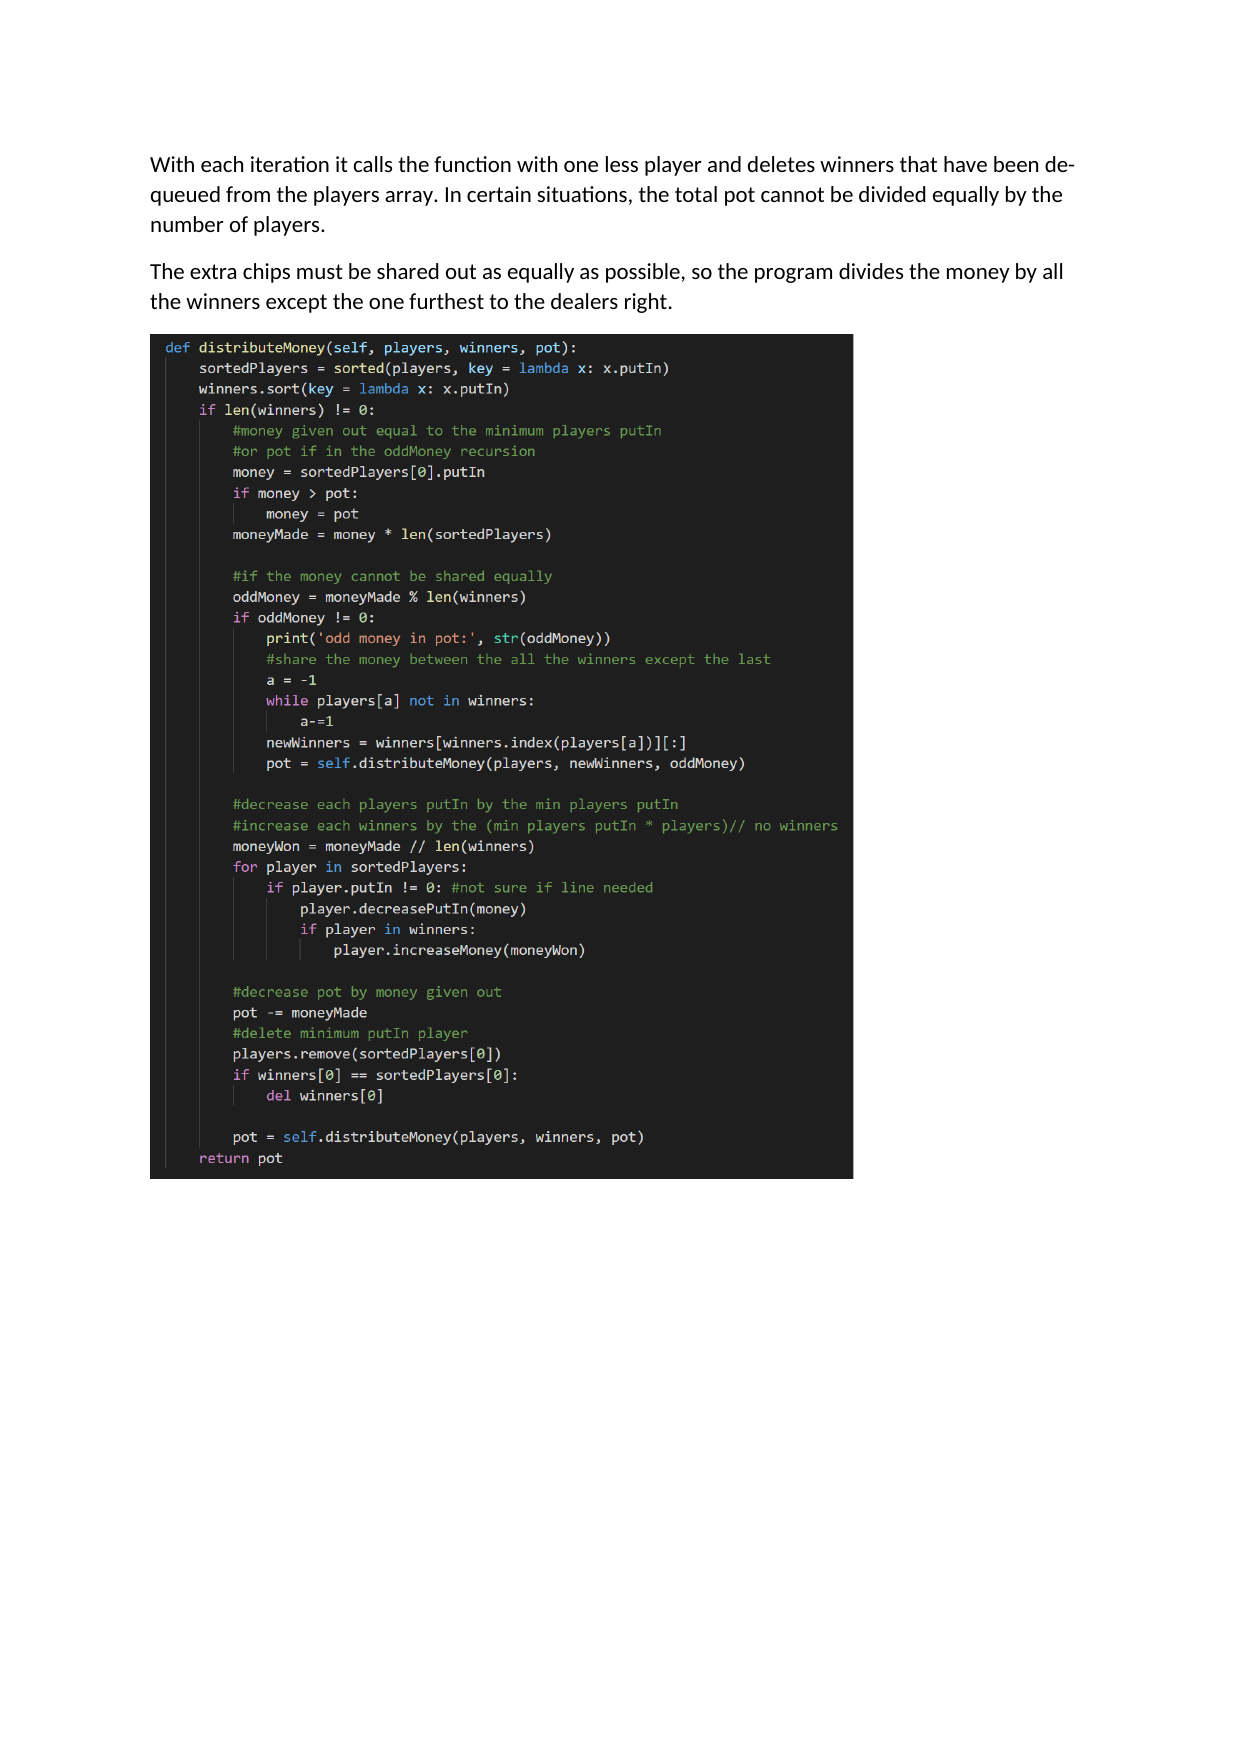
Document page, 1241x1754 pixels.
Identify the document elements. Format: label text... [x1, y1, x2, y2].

text The extra chips must be shared out as equally as possible, so the program divides the money by all the winners except the one furthest to the dealers right. [150, 257, 1090, 316]
text With each iteration it calls the function with one less player and deletes winners that have been de-queued from the players array. In certain situations, the total pot cannot be divided equally by the number of players. [150, 150, 1090, 238]
picture [150, 334, 854, 1179]
